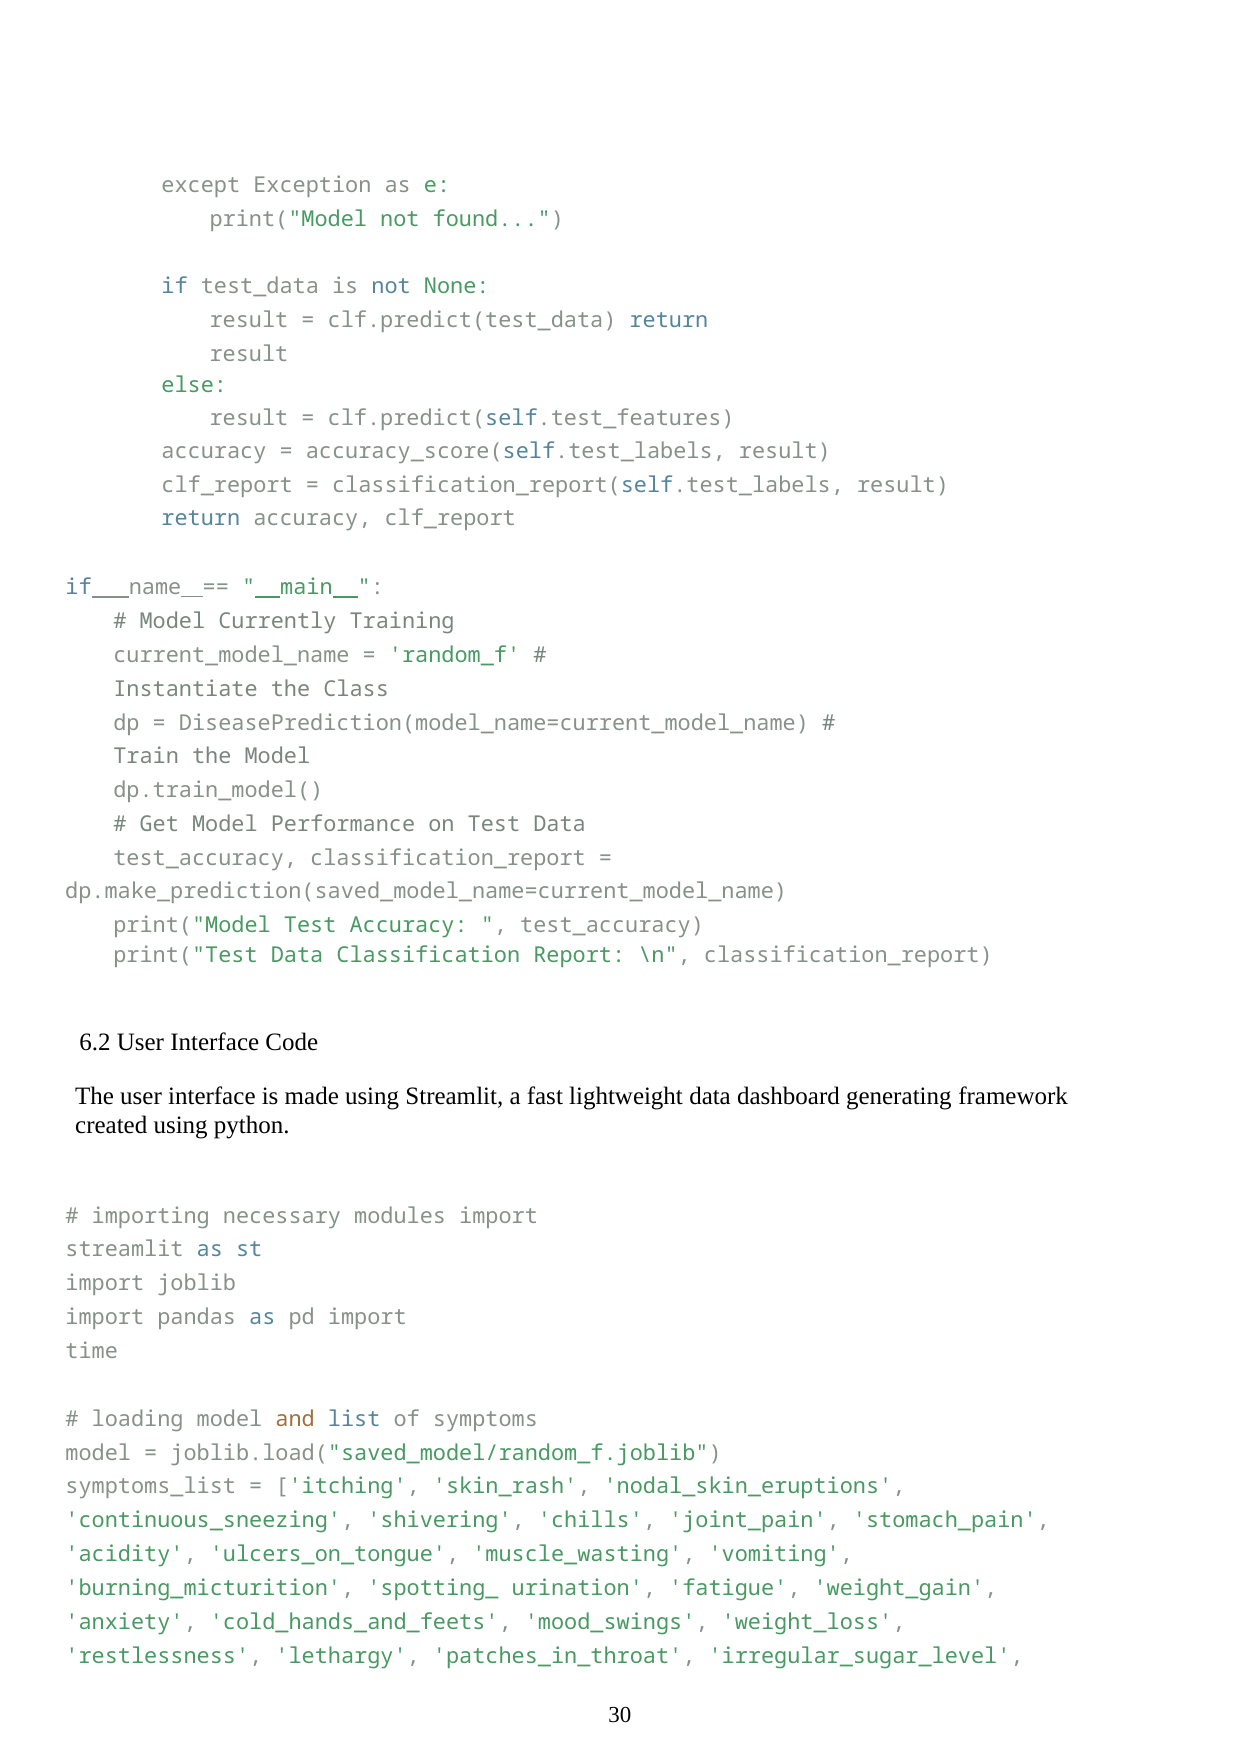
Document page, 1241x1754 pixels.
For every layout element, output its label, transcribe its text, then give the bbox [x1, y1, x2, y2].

text dp.make_prediction(saved_model_name=current_model_name) print("Model Test Accuracy: ", test_accuracy) [65, 875, 865, 939]
text # importing necessary modules import streamlit as st [65, 1200, 552, 1262]
text if test_data is not None: [161, 270, 1180, 299]
text print("Model not found...") [209, 202, 1180, 232]
text # Get Model Performance on Test Data [113, 808, 1180, 837]
text else: [161, 372, 1180, 397]
subtitle 6.2 User Interface Code [64, 1027, 991, 1056]
text import pandas as pd import time [65, 1301, 432, 1365]
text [65, 1640, 1081, 1670]
text if name == " main ": [65, 571, 1180, 601]
text dp = DiseasePrediction(model_name=current_model_name) # Train the Model [113, 707, 889, 769]
text 'continuous_sneezing', 'shivering', 'chills', 'joint_pain', 'stomach_pain', 'acidity', 'ulcers_on_tongue', 'muscle_wasting', 'vomiting', [65, 1503, 1105, 1567]
text except Exception as e: [161, 169, 1180, 198]
text symptoms_list = ['itching', 'skin_rash', 'nodal_skin_eruptions', [65, 1469, 1180, 1499]
text result = clf.predict(self.test_features) [209, 401, 1180, 431]
text test_accuracy, classification_report = [113, 841, 1180, 871]
text 'burning_micturition', 'spotting_ urination', 'fatigue', 'weight_gain', 'anxiety', 'cold_hands_and_feets', 'mood_swings', 'weight_loss', [65, 1572, 1057, 1636]
text # Model Currently Training [113, 605, 1180, 634]
text The user interface is made using Streamlit, a fast lightweight data dashboard generating framework created using python. [75, 1081, 1086, 1138]
text result = clf.predict(test_data) return result [209, 303, 720, 367]
text model = joblib.load("saved_model/random_f.joblib") [65, 1437, 1180, 1467]
text dp.train_model() [113, 774, 1180, 803]
text accuracy = accuracy_score(self.test_labels, result) [161, 435, 1180, 465]
text import joblib [65, 1267, 1180, 1297]
text # loading model and list of symptoms [65, 1403, 1180, 1433]
text clf_report = classification_report(self.test_labels, result) return accuracy, clf_report [161, 469, 1021, 532]
text current_model_name = 'random_f' # Instantiate the Class [113, 638, 624, 702]
text print("Test Data Classification Report: \n", classification_report) [113, 944, 1180, 968]
